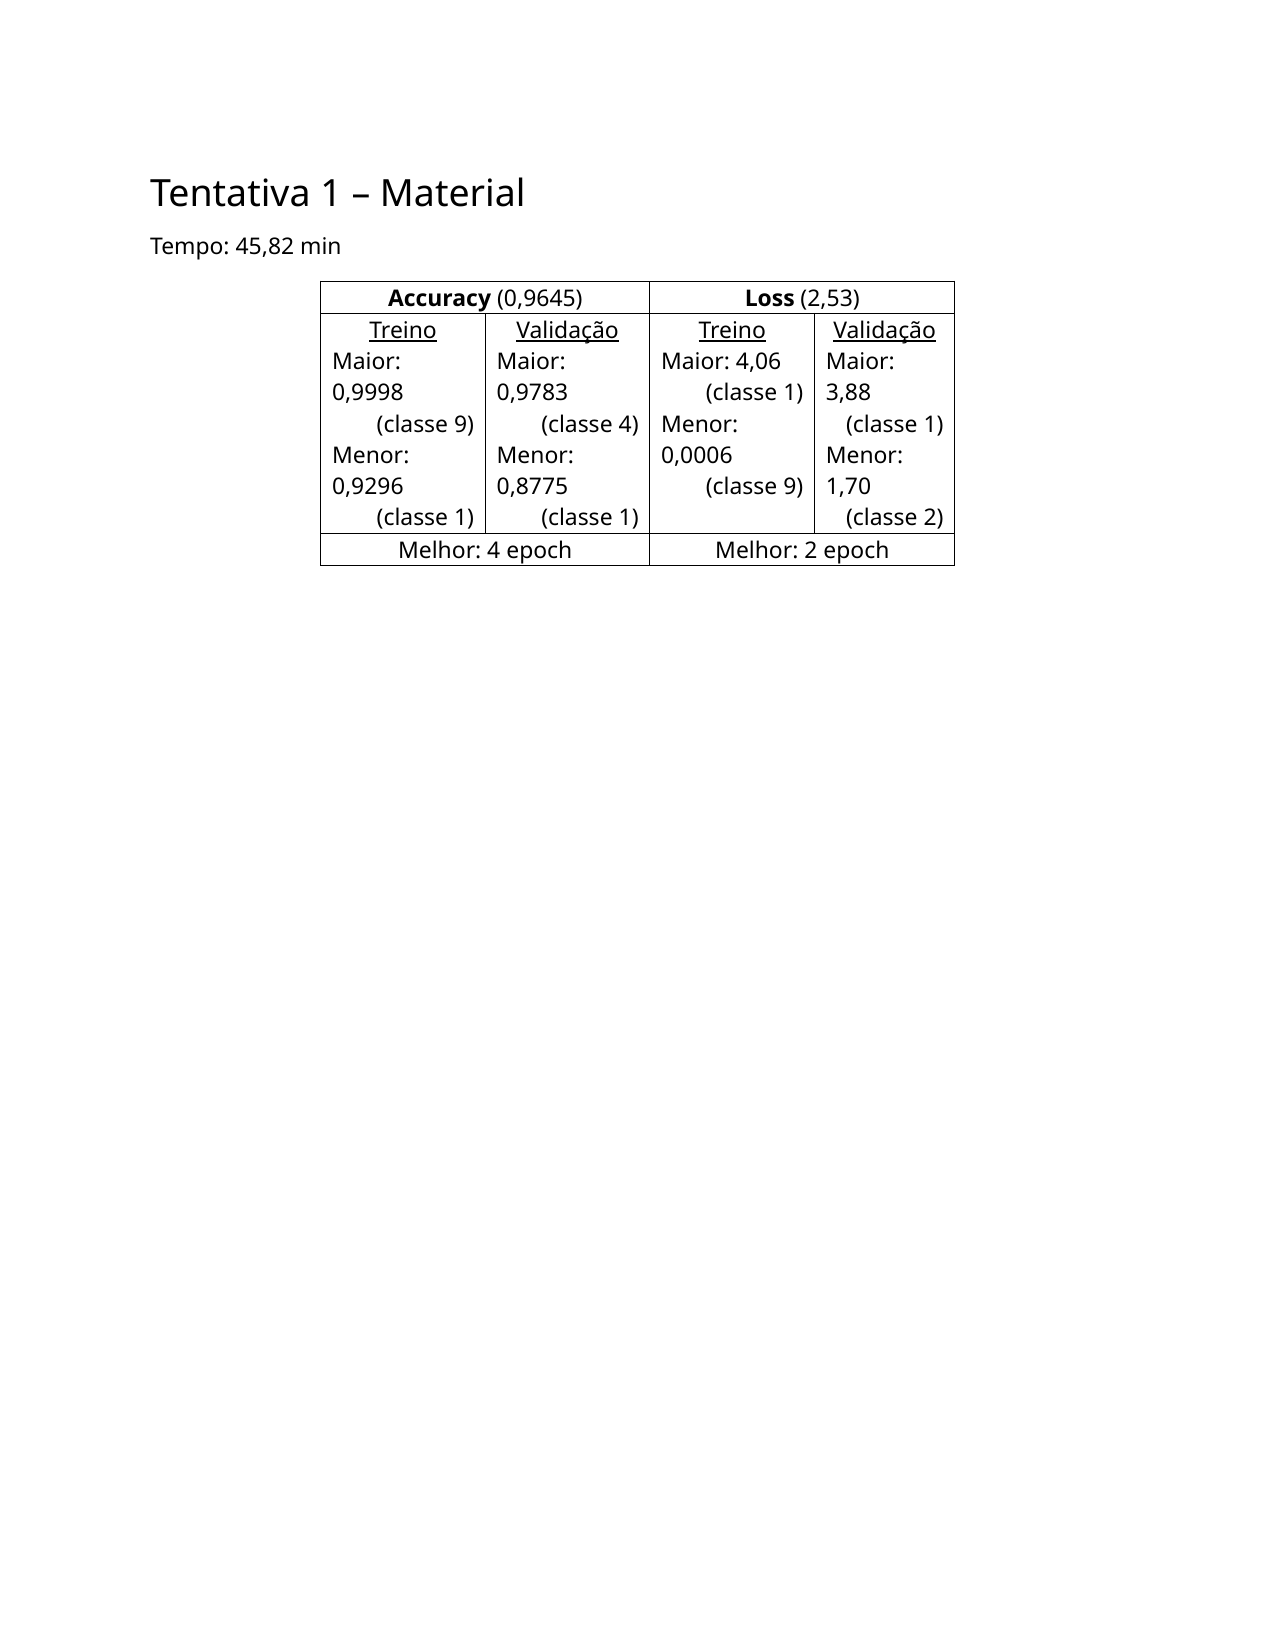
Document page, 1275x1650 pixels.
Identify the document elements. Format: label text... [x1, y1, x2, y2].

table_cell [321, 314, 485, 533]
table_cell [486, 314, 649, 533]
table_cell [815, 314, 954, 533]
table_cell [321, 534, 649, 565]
subtitle Tentativa 1 – Material [150, 167, 1125, 218]
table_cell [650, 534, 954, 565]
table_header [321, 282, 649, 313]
text Tempo: 45,82 min [150, 230, 1125, 261]
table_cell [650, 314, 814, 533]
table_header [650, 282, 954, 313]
